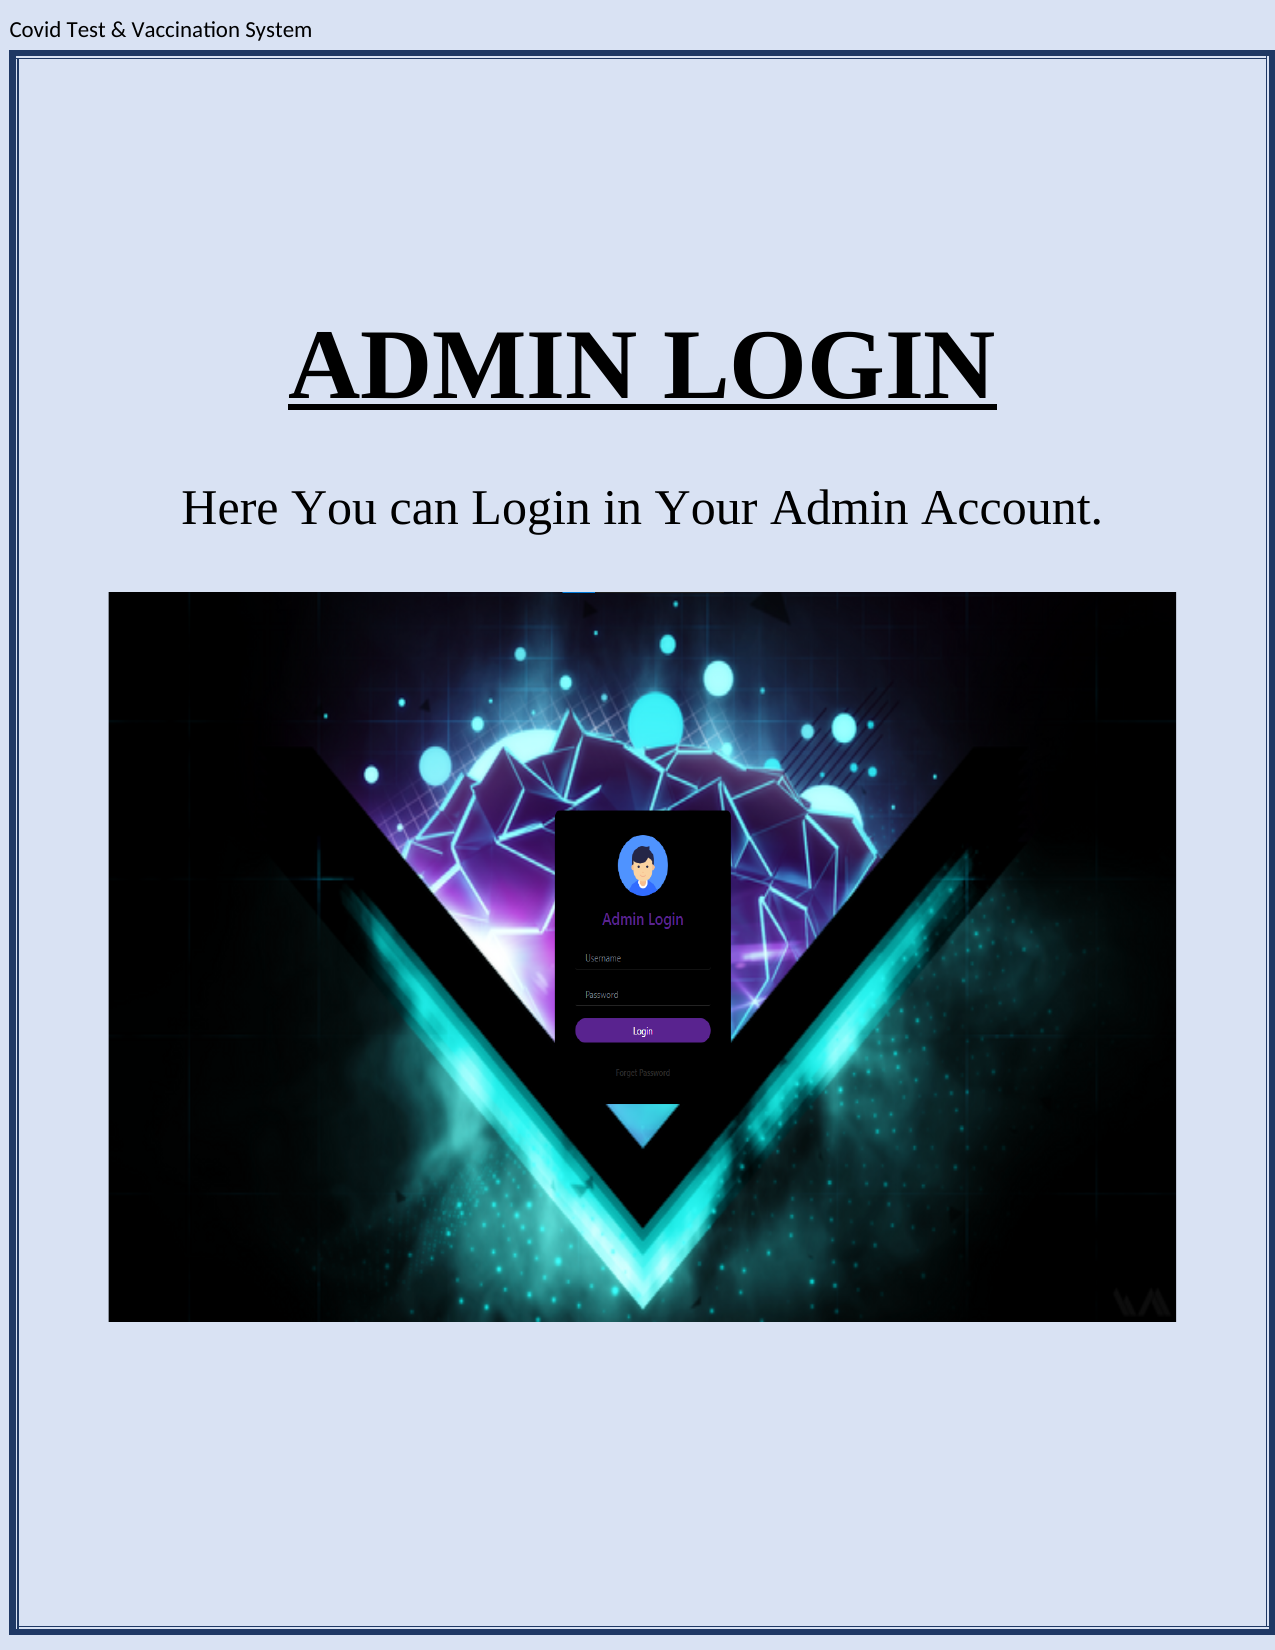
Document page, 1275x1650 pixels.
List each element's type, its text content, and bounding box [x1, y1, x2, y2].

text Here You can Login in Your Admin Account. [19, 477, 1266, 535]
picture [108, 592, 1177, 1322]
text ADMIN LOGIN [19, 305, 1266, 420]
